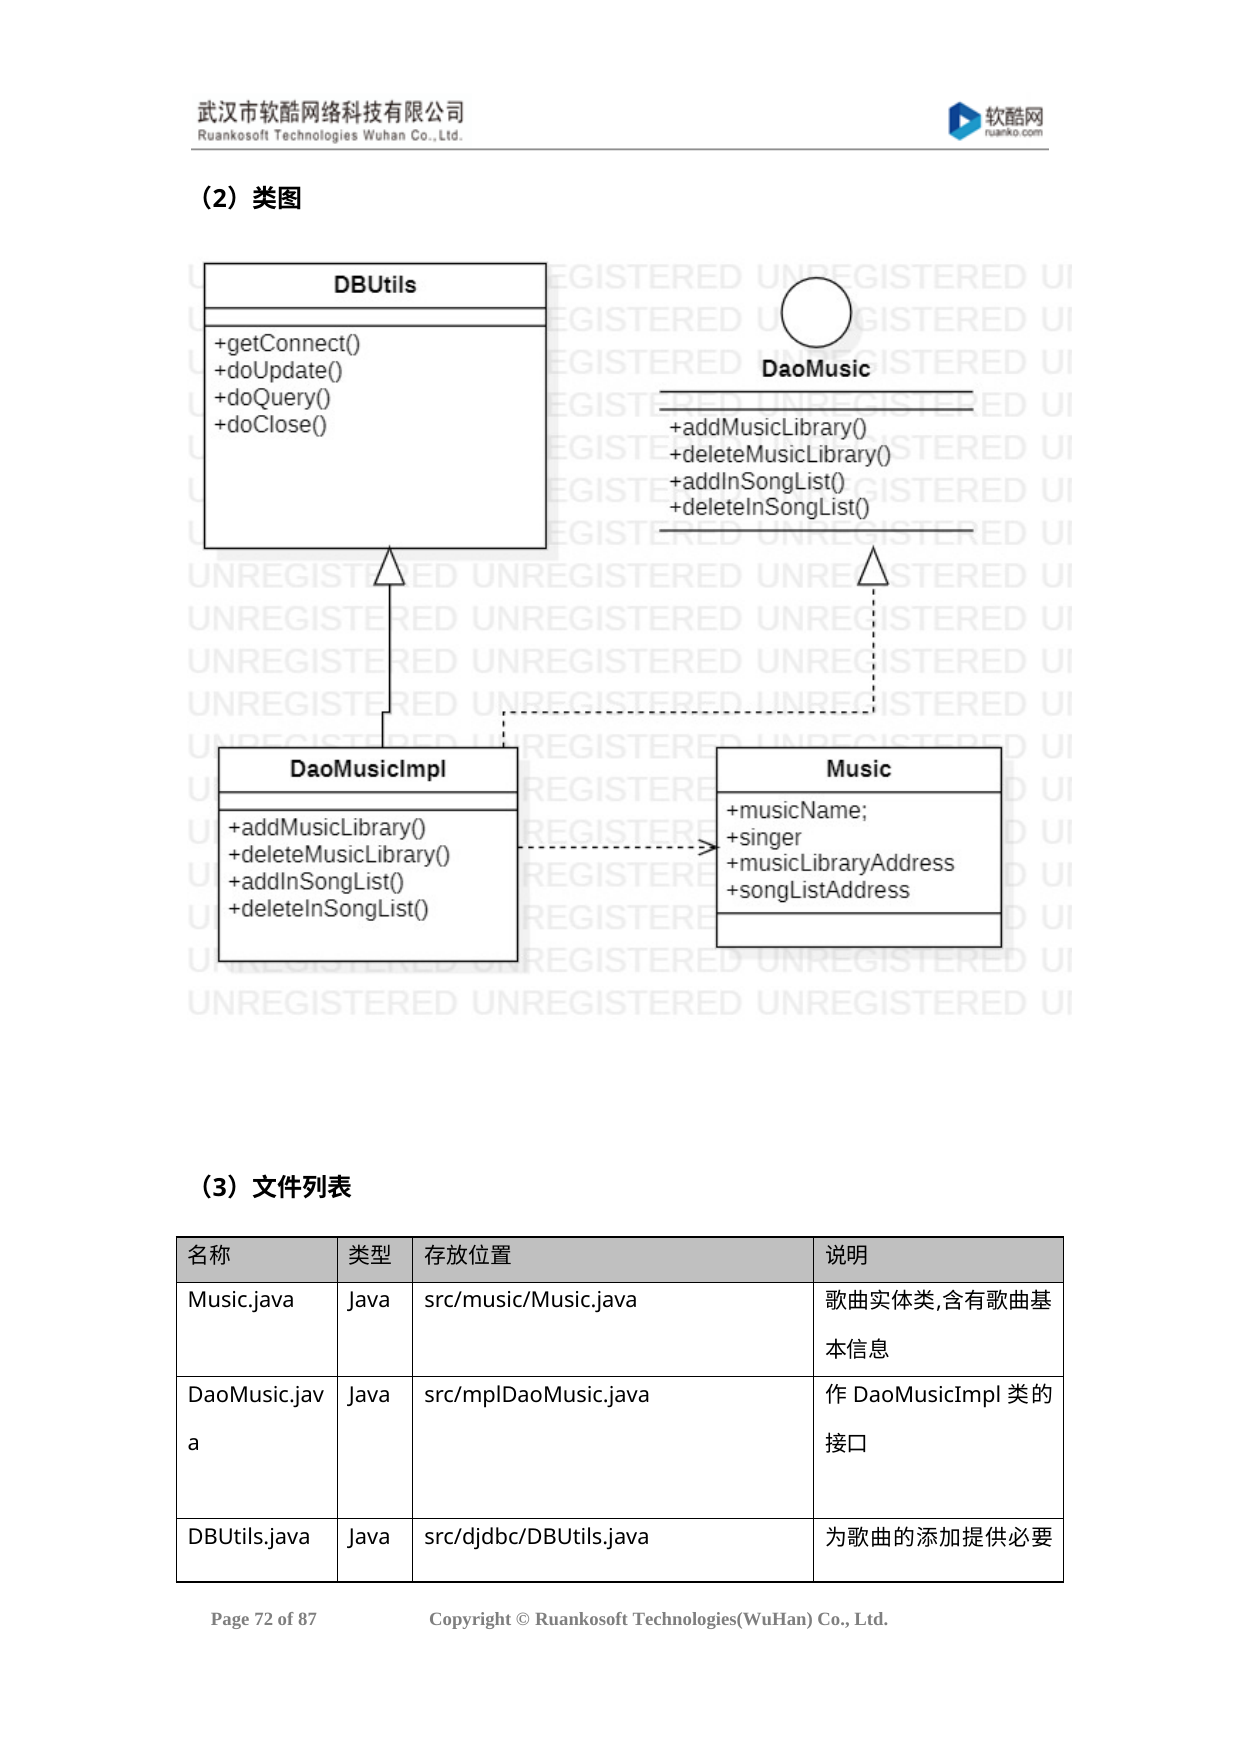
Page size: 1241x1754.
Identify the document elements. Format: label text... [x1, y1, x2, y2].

table_cell Java [338, 1283, 412, 1376]
table_header 名称 [177, 1238, 337, 1282]
text （2）类图 [187, 164, 1053, 229]
table_cell src/djdbc/DBUtils.java [413, 1519, 813, 1581]
table_cell DBUtils.java [177, 1519, 337, 1581]
table_cell Java [338, 1377, 412, 1518]
table_cell src/music/Music.java [413, 1283, 813, 1376]
table_cell 作DaoMusicImpl类的接口 [814, 1377, 1063, 1518]
table_cell 为歌曲的添加提供必要的数据库访问方法 [814, 1519, 1063, 1581]
table_cell src/mplDaoMusic.java [413, 1377, 813, 1518]
table_header 类型 [338, 1238, 412, 1282]
text （3）文件列表 [187, 1153, 1053, 1218]
table_cell Java [338, 1519, 412, 1581]
table_cell DaoMusic.java [177, 1377, 337, 1518]
table_cell 歌曲实体类,含有歌曲基本信息 [814, 1283, 1063, 1376]
table_header 存放位置 [413, 1238, 813, 1282]
picture [191, 88, 1049, 152]
picture [187, 246, 1072, 1032]
table_cell Music.java [177, 1283, 337, 1376]
table_header 说明 [814, 1238, 1063, 1282]
